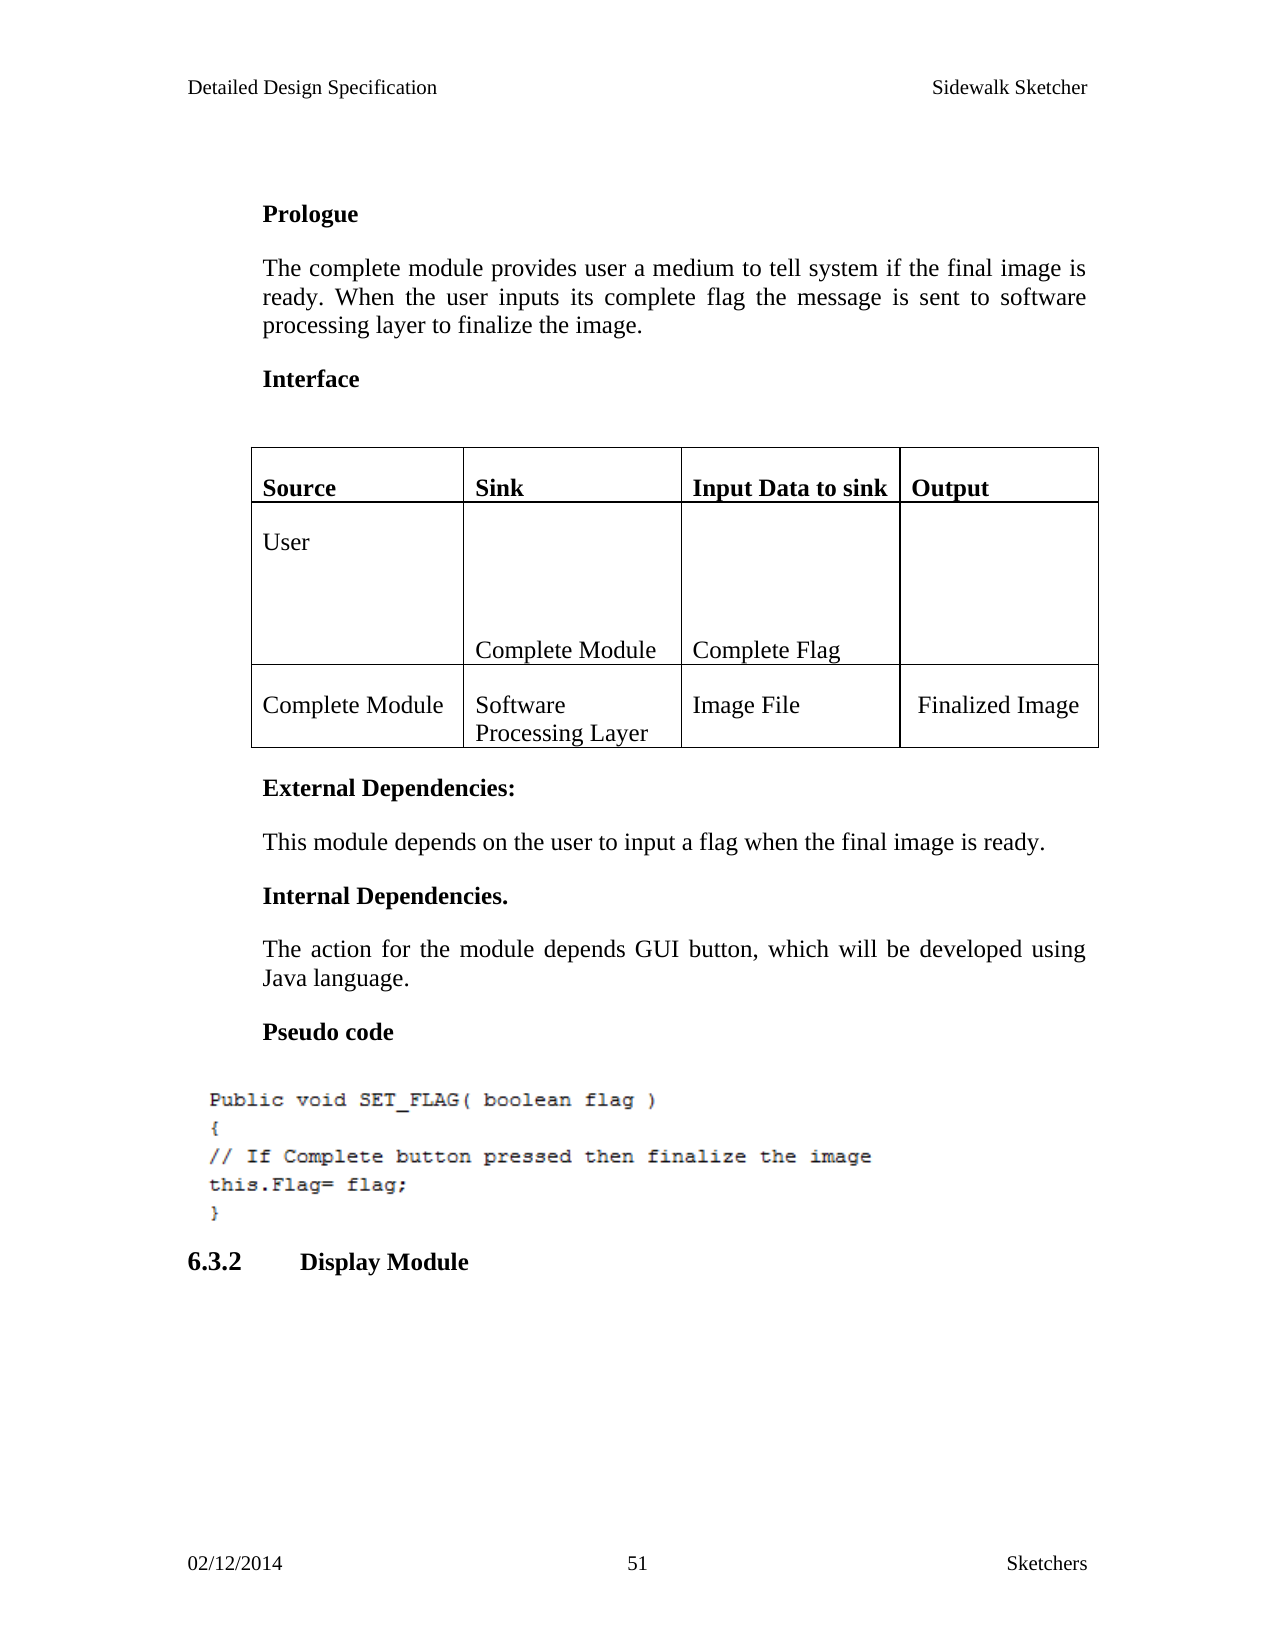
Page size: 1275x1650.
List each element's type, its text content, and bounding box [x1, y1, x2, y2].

text Pseudo code [262, 1017, 1087, 1046]
table_cell Complete Flag [682, 503, 899, 664]
table_header Source [252, 448, 463, 501]
table_cell User [252, 503, 463, 664]
table_header Output [901, 448, 1098, 501]
subtitle Display Module [187, 1245, 1087, 1276]
text Internal Dependencies. [262, 881, 1087, 909]
text Interface [187, 364, 1087, 393]
picture [187, 1070, 899, 1235]
table_cell Image File [682, 665, 899, 747]
table_cell Finalized Image [901, 665, 1098, 747]
text The action for the module depends GUI button, which will be developed using Java language. [262, 934, 1087, 992]
text External Dependencies: [262, 773, 1087, 802]
table_cell Software Processing Layer [464, 665, 681, 747]
text This module depends on the user to input a flag when the final image is ready. [262, 827, 1087, 856]
table_cell [901, 503, 1098, 664]
table_header Sink [464, 448, 681, 501]
table_cell Complete Module [252, 665, 463, 747]
text Prologue [187, 199, 1087, 228]
table_cell Complete Module [464, 503, 681, 664]
text The complete module provides user a medium to tell system if the final image is ready. When the user inputs its complete flag the message is sent to software processing layer to finalize the image. [262, 253, 1087, 339]
table_header Input Data to sink [682, 448, 899, 501]
